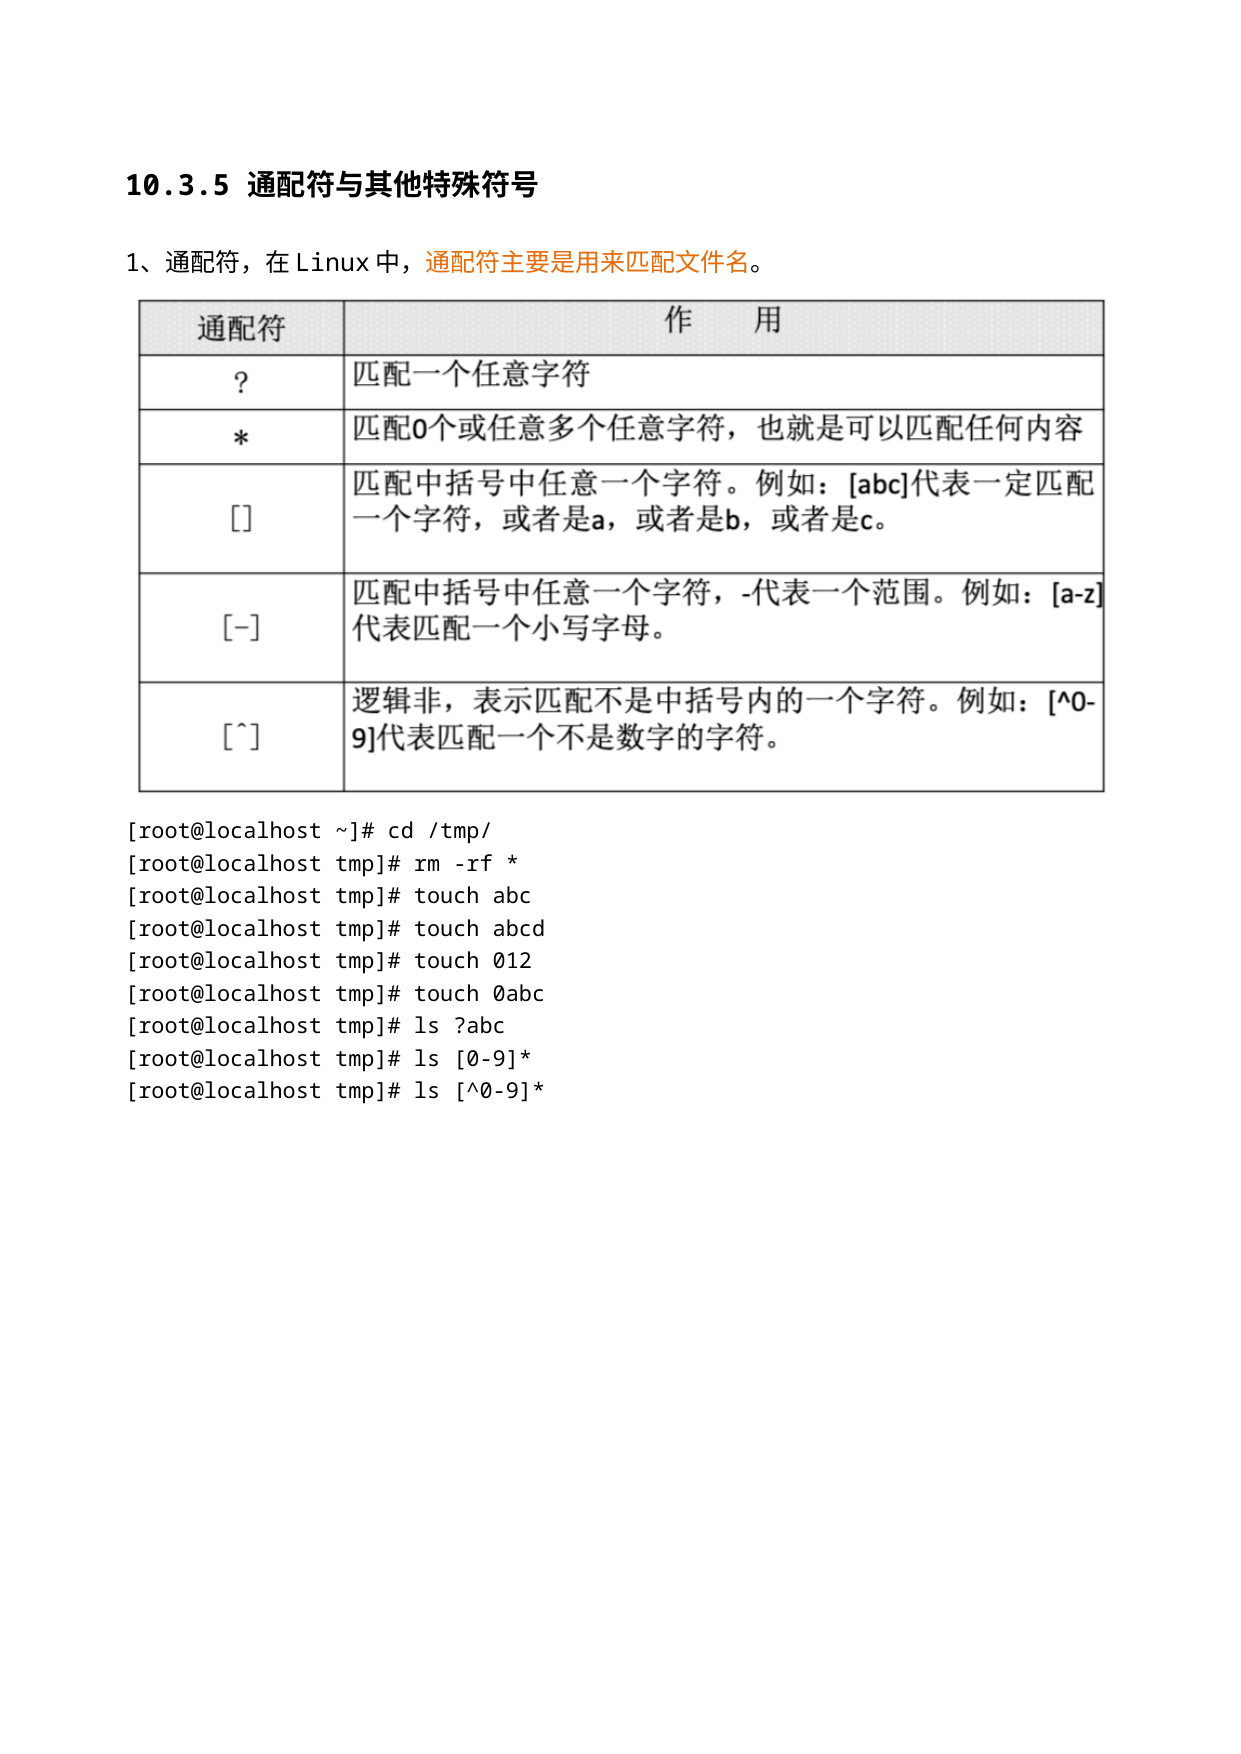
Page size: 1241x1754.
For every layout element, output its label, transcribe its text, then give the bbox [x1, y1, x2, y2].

text 1、通配符，在Linux中，通配符主要是用来匹配文件名。 [125, 242, 1115, 278]
text [root@localhost ~]# cd /tmp/ [125, 814, 1115, 846]
text [root@localhost tmp]# touch abcd [125, 911, 1115, 944]
text [root@localhost tmp]# touch 0abc [125, 976, 1115, 1009]
text [root@localhost tmp]# touch abc [125, 879, 1115, 911]
text [root@localhost tmp]# ls [0-9]* [125, 1041, 1115, 1074]
picture [125, 289, 1116, 806]
text [root@localhost tmp]# touch 012 [125, 944, 1115, 976]
subtitle 10.3.5 通配符与其他特殊符号 [125, 162, 1115, 204]
text [root@localhost tmp]# rm -rf * [125, 846, 1115, 879]
text [root@localhost tmp]# ls [^0-9]* [125, 1074, 1115, 1106]
text [root@localhost tmp]# ls ?abc [125, 1009, 1115, 1041]
